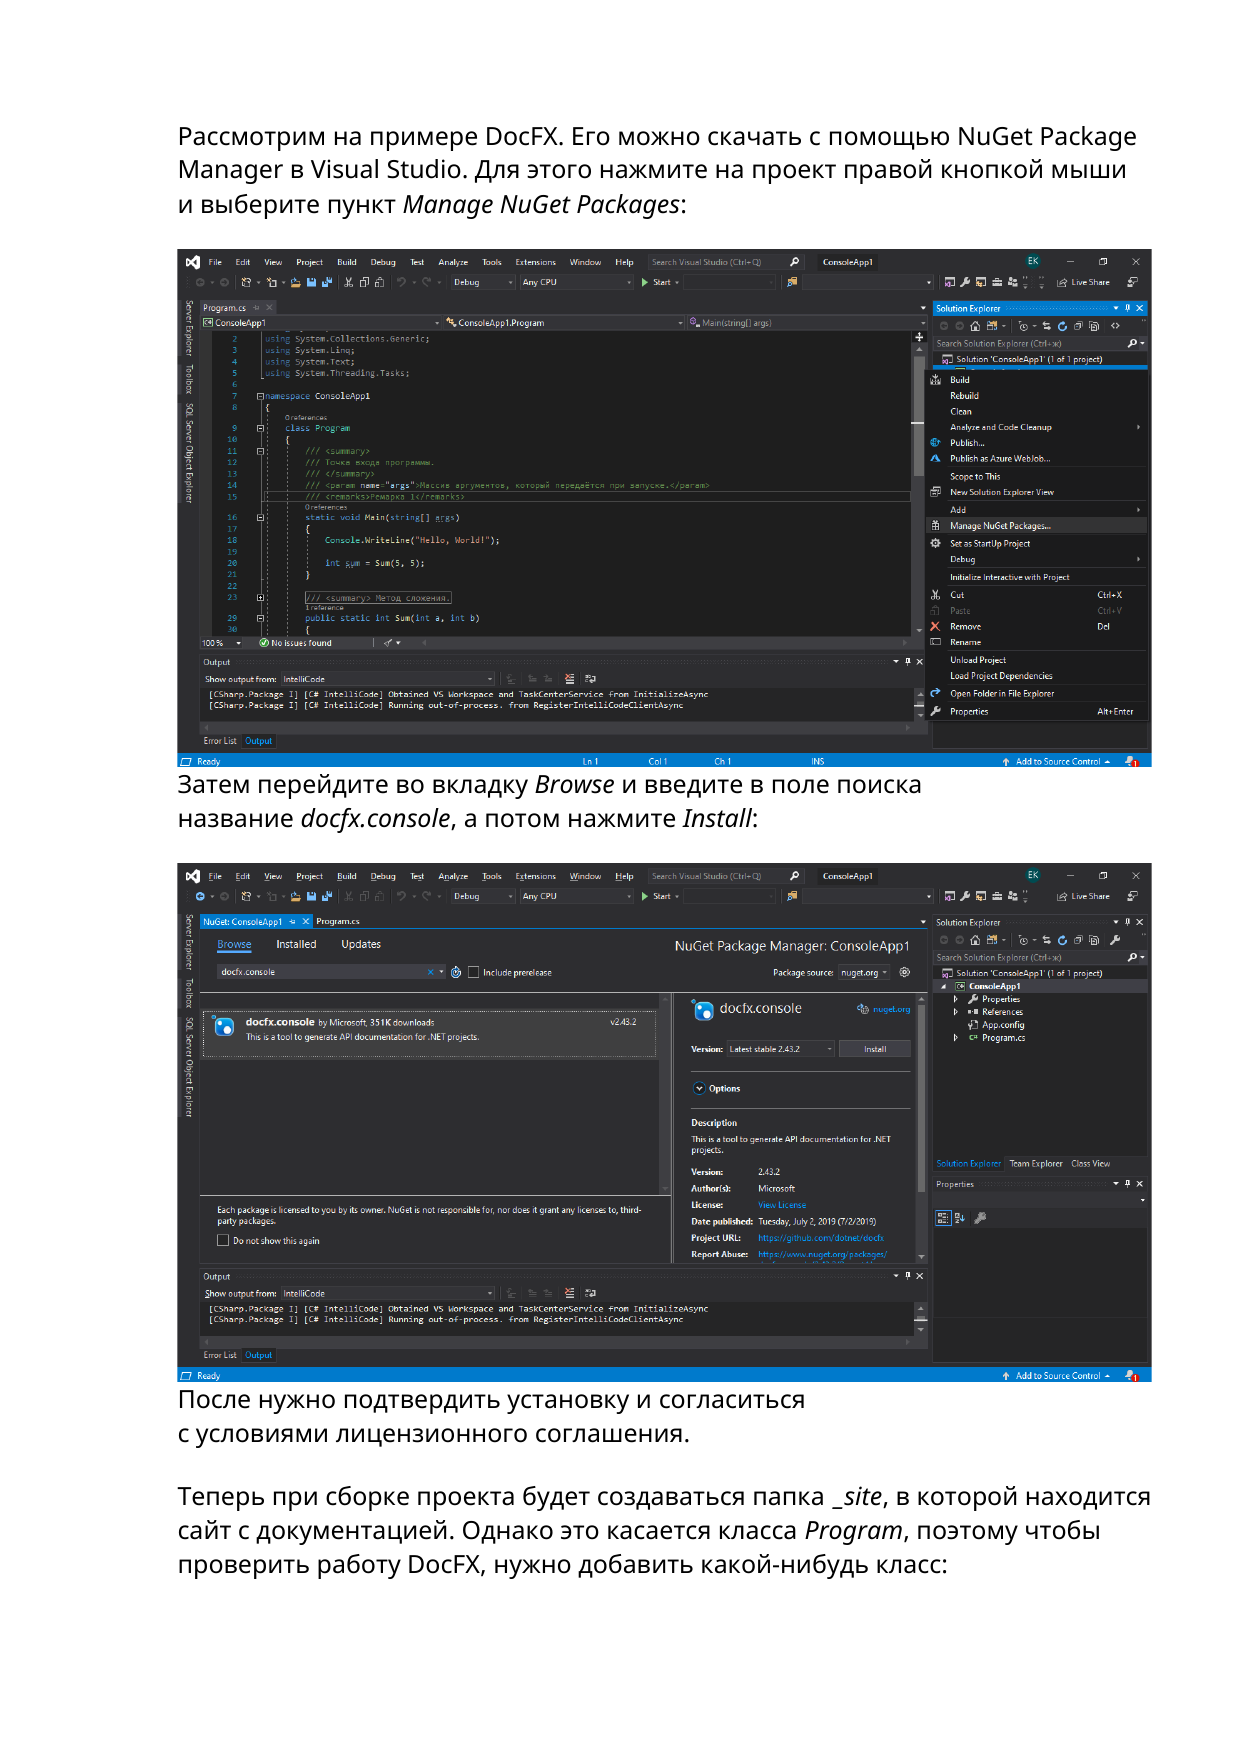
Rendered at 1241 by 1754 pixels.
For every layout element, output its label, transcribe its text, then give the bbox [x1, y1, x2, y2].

text После нужно подтвердить установку и согласиться с условиями лицензионного соглашения. [177, 1382, 1152, 1449]
text Рассмотрим на примере DocFX. Его можно скачать с помощью NuGet Package Manager в Visual Studio. Для этого нажмите на проект правой кнопкой мыши и выберите пункт Manage NuGet Packages: [177, 118, 1152, 220]
text Теперь при сборке проекта будет создаваться папка _site, в которой находится сайт с документацией. Однако это касается класса Program, поэтому чтобы проверить работу DocFX, нужно добавить какой-нибудь класс: [177, 1479, 1152, 1581]
picture [177, 863, 1152, 1382]
picture [177, 249, 1152, 767]
text Затем перейдите во вкладку Browse и введите в поле поиска название docfx.console, а потом нажмите Install: [177, 767, 1152, 835]
